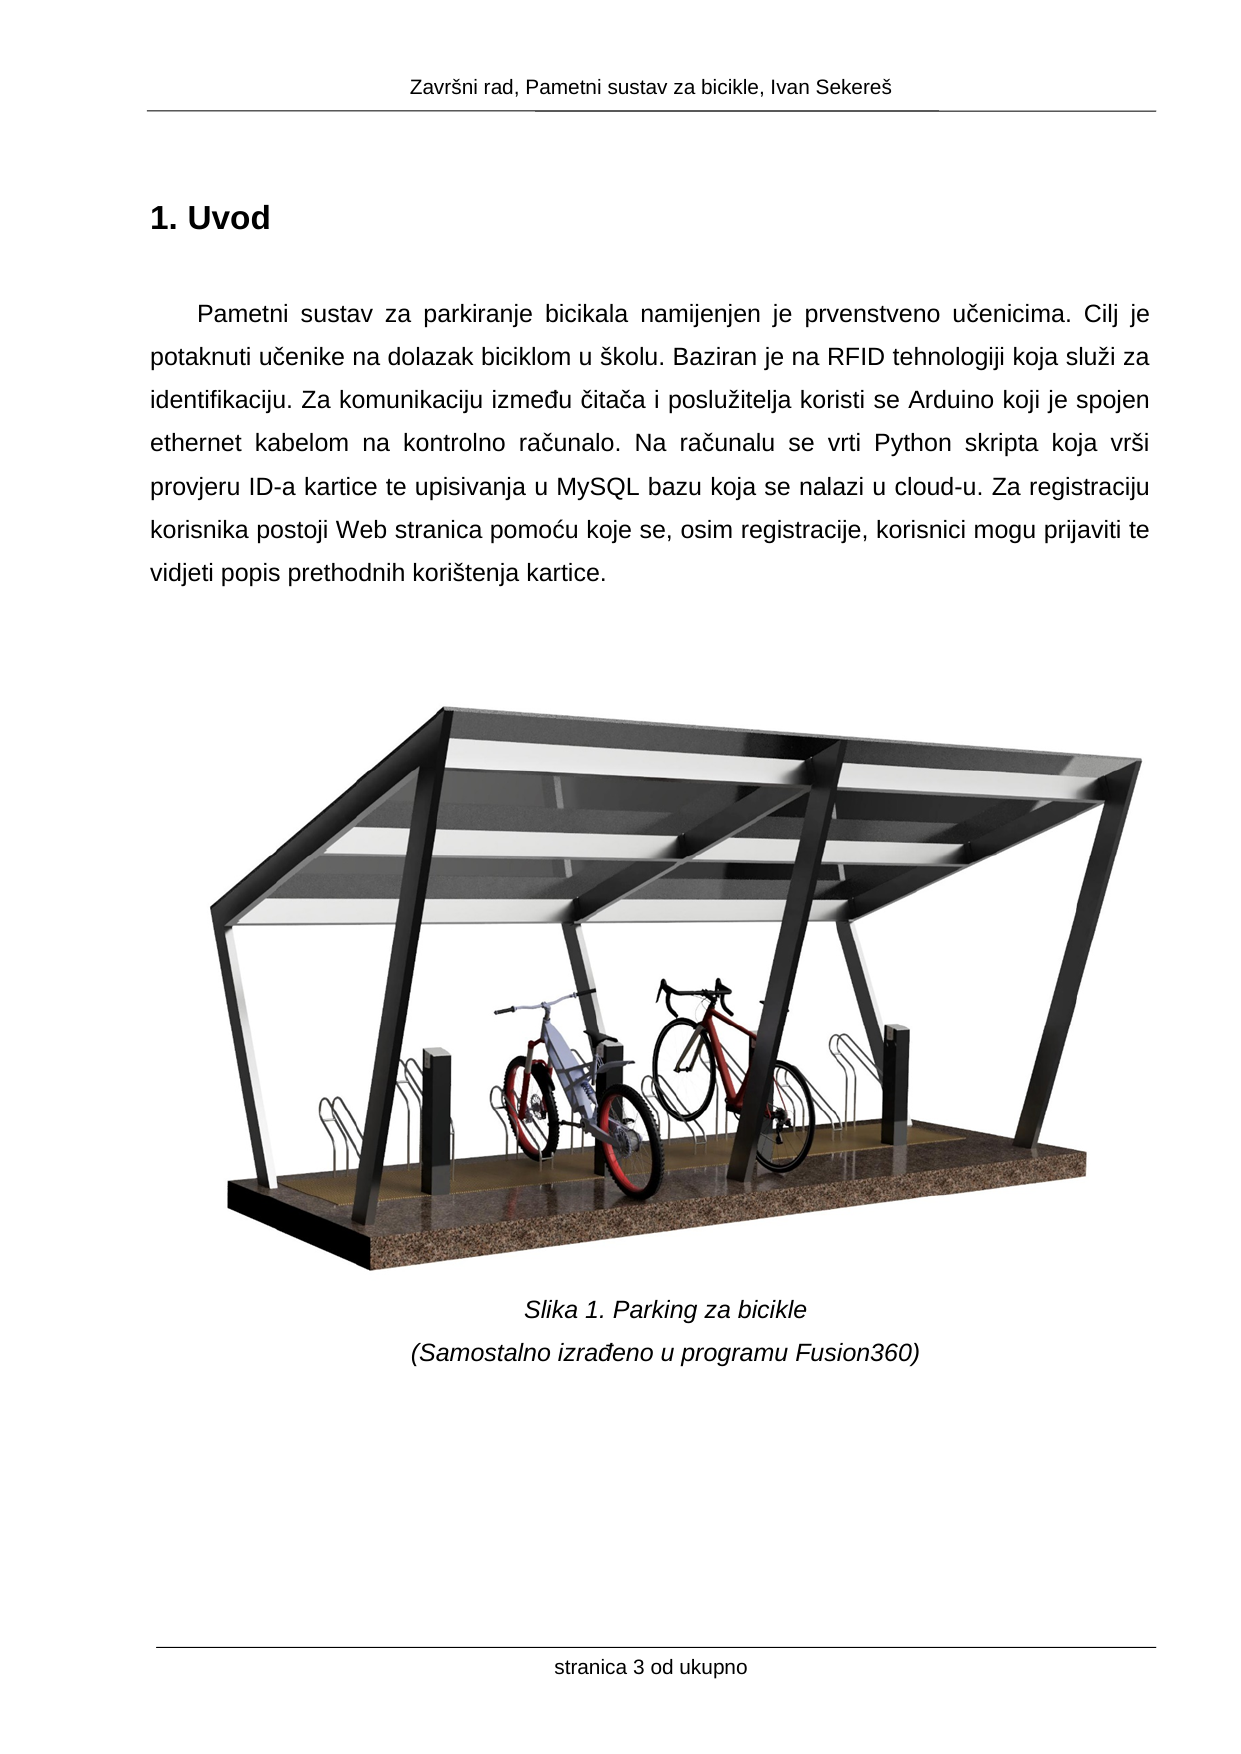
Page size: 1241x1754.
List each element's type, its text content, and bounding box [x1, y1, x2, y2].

list Slika 1. Parking za bicikle [141, 1295, 1152, 1324]
list (Samostalno izrađeno u programu Fusion360) [141, 1338, 1152, 1367]
text Pametni sustav za parkiranje bicikala namijenjen je prvenstveno učenicima. Cilj je potaknuti učenike na dolazak biciklom u školu. Baziran je na RFID tehnologiji koja služi za identifikaciju. Za komunikaciju između čitača i poslužitelja koristi se Arduino koji je spojen ethernet kabelom na kontrolno računalo. Na računalu se vrti Python skripta koja vrši provjeru ID-a kartice te upisivanja u MySQL bazu koja se nalazi u cloud-u. Za registraciju korisnika postoji Web stranica pomoću koje se, osim registracije, korisnici mogu prijaviti te vidjeti popis prethodnih korištenja kartice. [150, 299, 1152, 586]
picture [196, 687, 1157, 1281]
subtitle Uvod [150, 198, 1152, 237]
